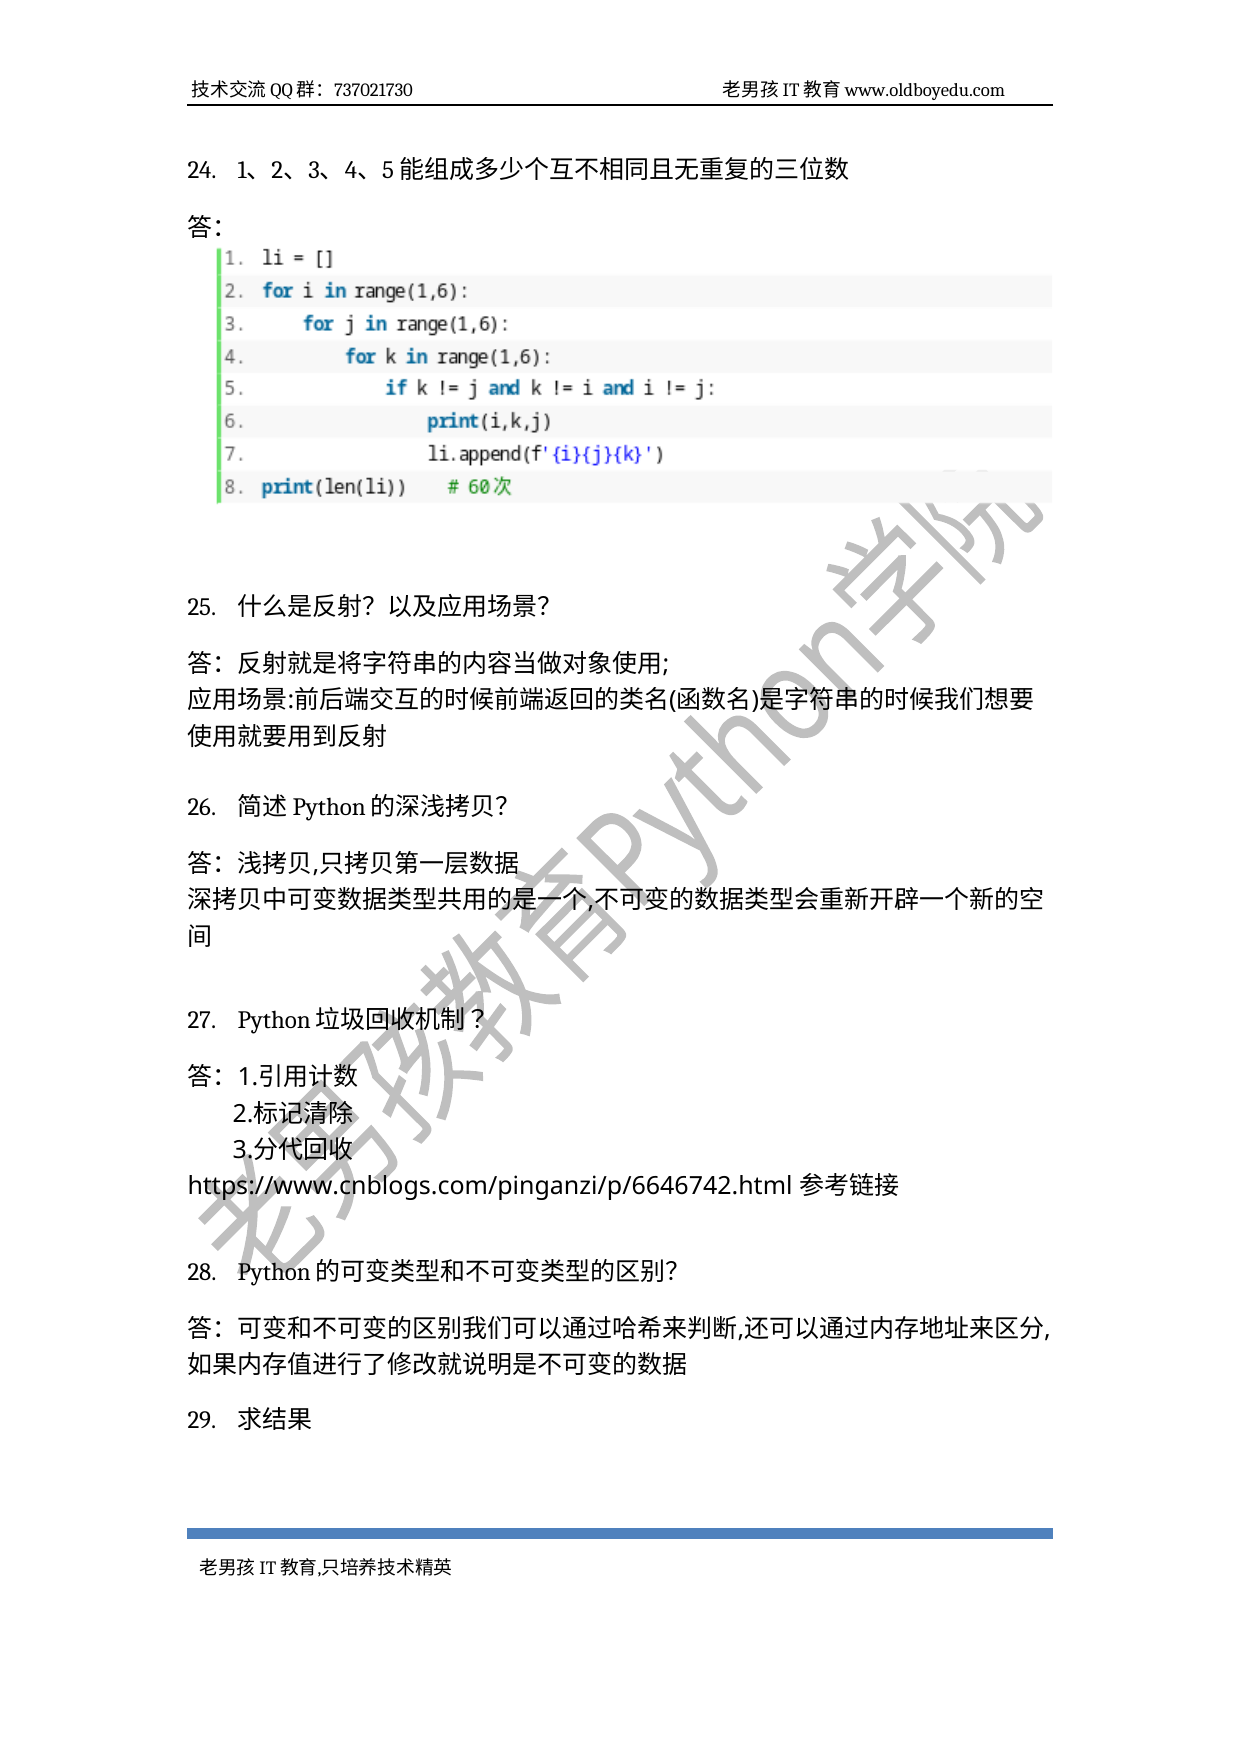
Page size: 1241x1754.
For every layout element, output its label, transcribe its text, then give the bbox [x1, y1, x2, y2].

text 2.标记清除 [187, 1093, 1053, 1129]
text 答：1.引用计数 [187, 1057, 1053, 1093]
text 答： [187, 207, 1053, 566]
text 深拷贝中可变数据类型共用的是一个,不可变的数据类型会重新开辟一个新的空间 [187, 880, 1053, 952]
text 3.分代回收 [187, 1129, 1053, 1166]
list Python垃圾回收机制？ [187, 1002, 1053, 1036]
list 求结果 [187, 1402, 1053, 1436]
text 应用场景:前后端交互的时候前端返回的类名(函数名)是字符串的时候我们想要使用就要用到反射 [187, 680, 1053, 752]
text https://www.cnblogs.com/pinganzi/p/6646742.html 参考链接 [187, 1166, 1053, 1202]
text 答：反射就是将字符串的内容当做对象使用; [187, 644, 1053, 680]
list 简述Python的深浅拷贝？ [187, 787, 1053, 823]
list Python的可变类型和不可变类型的区别？ [187, 1251, 1053, 1288]
text 答：可变和不可变的区别我们可以通过哈希来判断,还可以通过内存地址来区分,如果内存值进行了修改就说明是不可变的数据 [187, 1308, 1053, 1381]
list 1、2、3、4、5 能组成多少个互不相同且无重复的三位数 [187, 150, 1053, 186]
text 答：浅拷贝,只拷贝第一层数据 [187, 844, 1053, 880]
list 什么是反射？以及应用场景？ [187, 587, 1053, 623]
